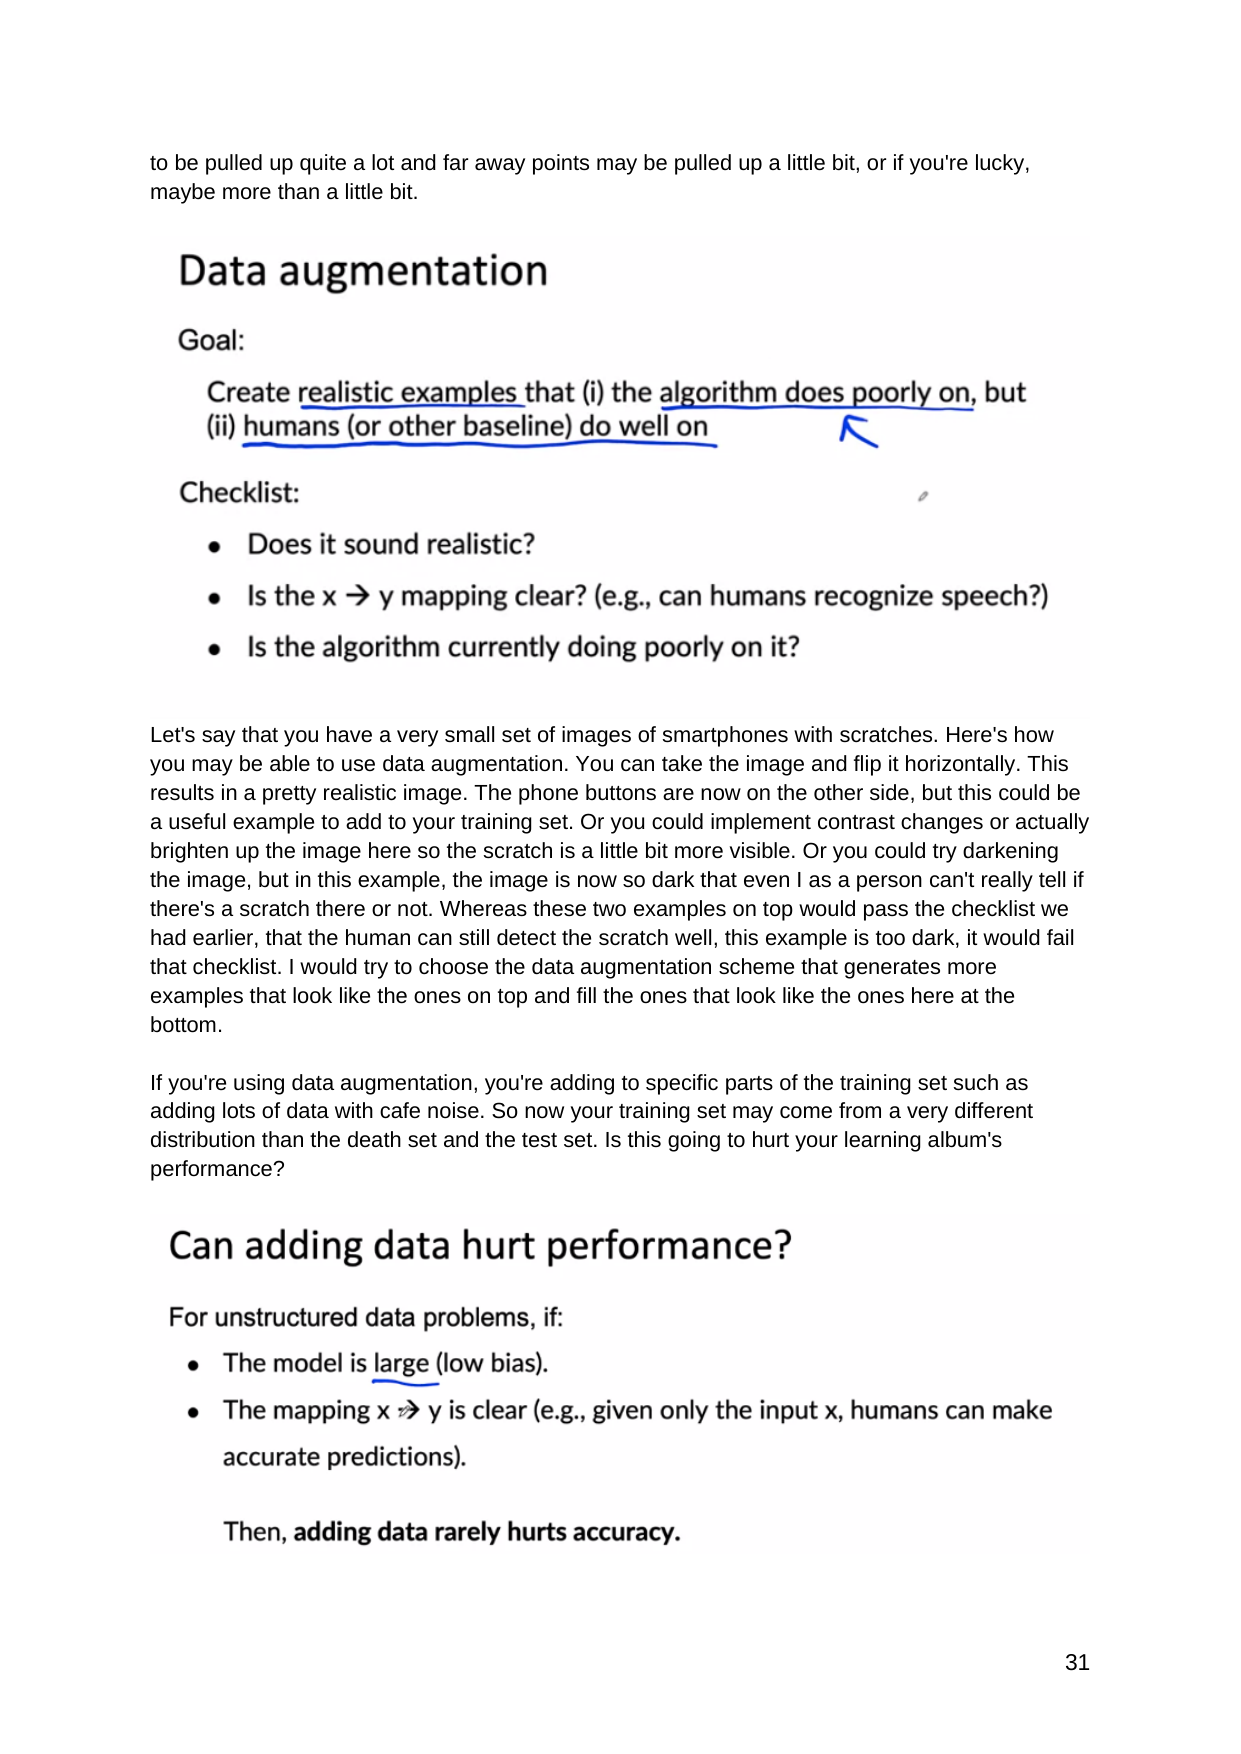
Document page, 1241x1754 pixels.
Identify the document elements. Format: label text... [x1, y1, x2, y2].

text Let's say that you have a very small set of images of smartphones with scratches. Here's how you may be able to use data augmentation. You can take the image and flip it horizontally. This results in a pretty realistic image. The phone buttons are now on the other side, but this could be a useful example to add to your training set. Or you could implement contrast changes or actually brighten up the image here so the scratch is a little bit more visible. Or you could try darkening the image, but in this example, the image is now so dark that even I as a person can't really tell if there's a scratch there or not. Whereas these two examples on top would pass the checklist we had earlier, that the human can still detect the scratch well, this example is too dark, it would fail that checklist. I would try to choose the data augmentation scheme that generates more examples that look like the ones on top and fill the ones that look like the ones here at the bottom. [150, 722, 1090, 1037]
picture [150, 236, 1091, 719]
text If you're using data augmentation, you're adding to specific parts of the training set such as adding lots of data with cafe noise. So now your training set may come from a very different distribution than the death set and the test set. Is this going to hurt your learning album's performance? [150, 1069, 1090, 1182]
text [150, 150, 1090, 204]
picture [150, 1214, 1091, 1554]
